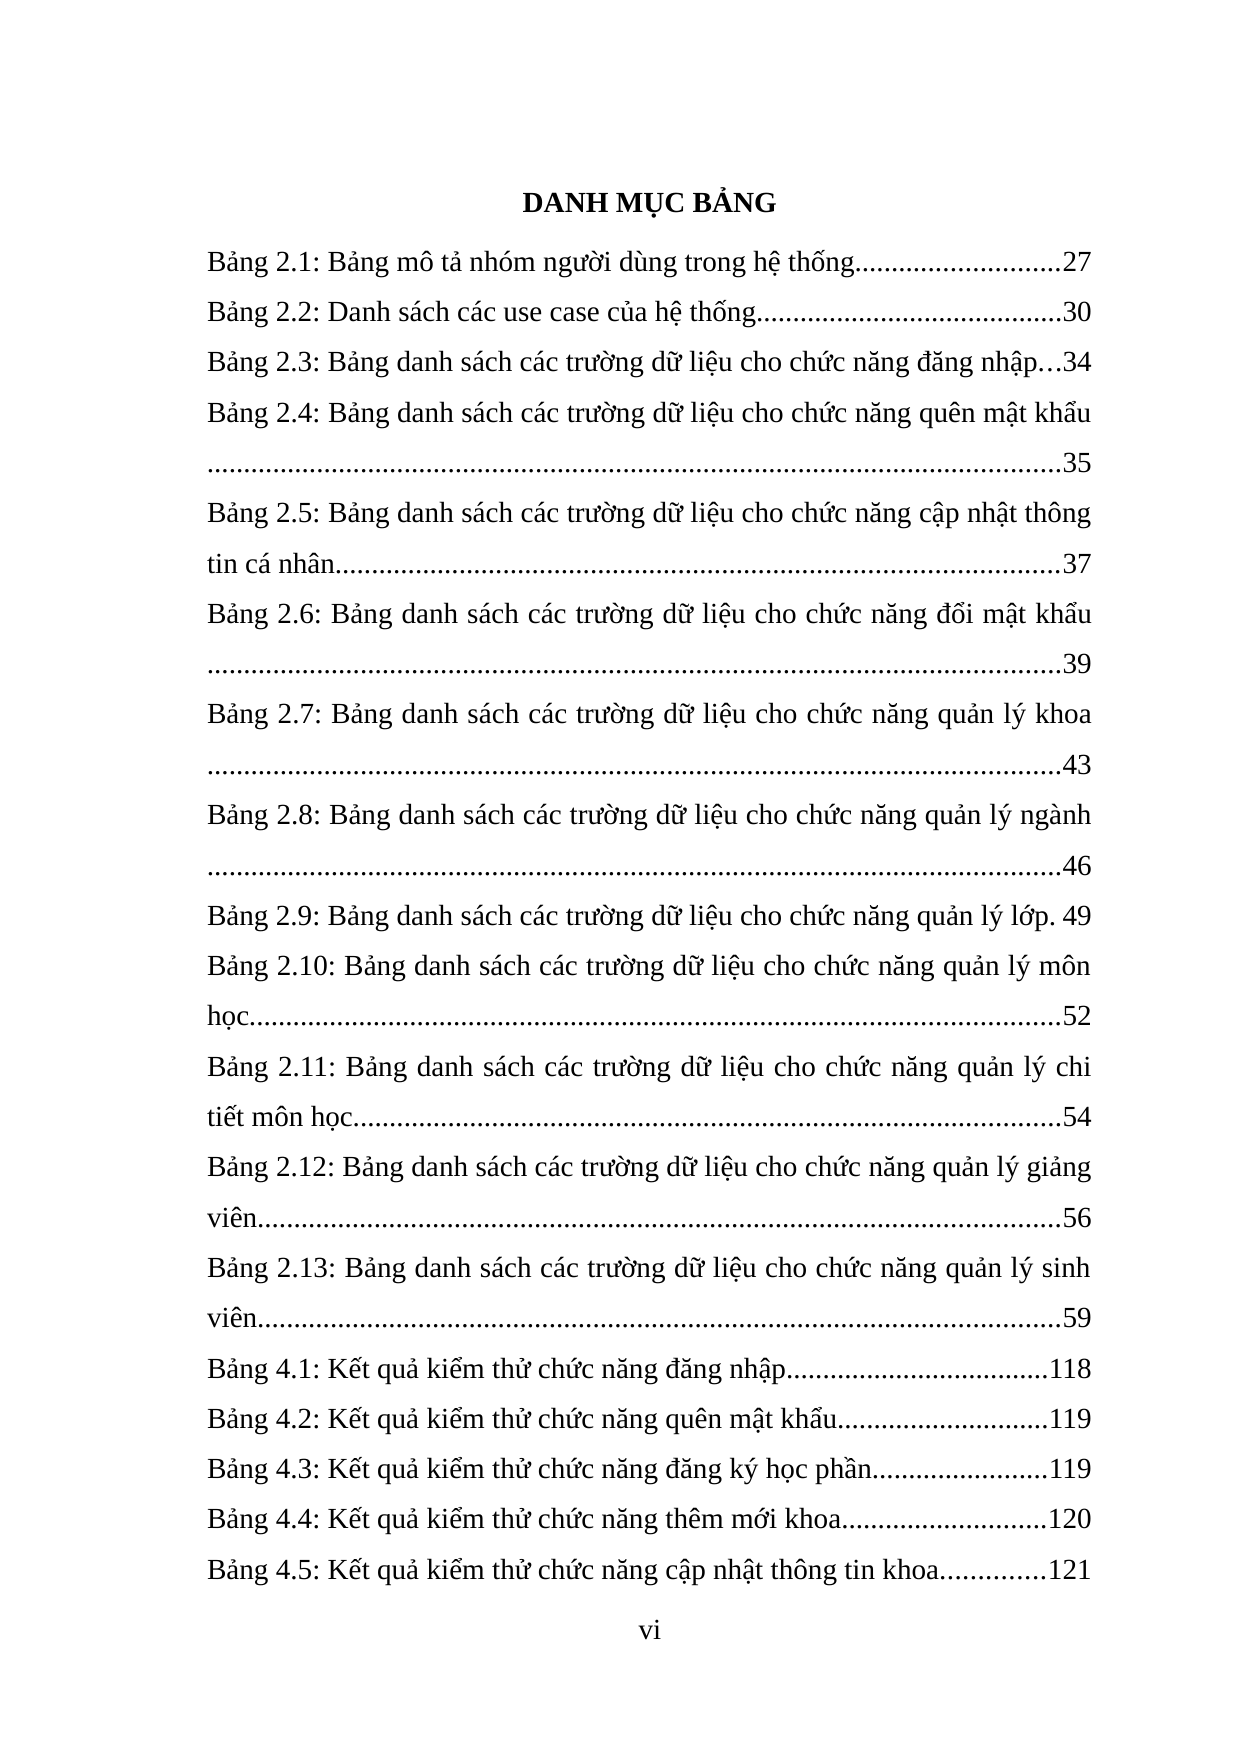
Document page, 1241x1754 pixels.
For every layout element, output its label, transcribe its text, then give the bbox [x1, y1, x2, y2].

text Bảng 2.7: Bảng danh sách các trường dữ liệu cho chức năng quản lý khoa 43 [207, 697, 1092, 781]
text Bảng 2.13: Bảng danh sách các trường dữ liệu cho chức năng quản lý sinh viên 59 [207, 1250, 1092, 1334]
text Bảng 2.8: Bảng danh sách các trường dữ liệu cho chức năng quản lý ngành 46 [207, 797, 1092, 881]
subtitle DANH MỤC BẢNG [207, 185, 1092, 219]
text Bảng 2.1: Bảng mô tả nhóm người dùng trong hệ thống 27 [207, 244, 1092, 277]
text Bảng 2.9: Bảng danh sách các trường dữ liệu cho chức năng quản lý lớp 49 [207, 898, 1092, 931]
text Bảng 2.4: Bảng danh sách các trường dữ liệu cho chức năng quên mật khẩu 35 [207, 395, 1092, 479]
text Bảng 2.11: Bảng danh sách các trường dữ liệu cho chức năng quản lý chi tiết môn học 54 [207, 1049, 1092, 1133]
text Bảng 4.3: Kết quả kiểm thử chức năng đăng ký học phần 119 [207, 1451, 1092, 1485]
text Bảng 4.4: Kết quả kiểm thử chức năng thêm mới khoa 120 [207, 1502, 1092, 1535]
text Bảng 4.5: Kết quả kiểm thử chức năng cập nhật thông tin khoa 121 [207, 1552, 1092, 1586]
text Bảng 4.2: Kết quả kiểm thử chức năng quên mật khẩu 119 [207, 1401, 1092, 1434]
text Bảng 4.1: Kết quả kiểm thử chức năng đăng nhập 118 [207, 1351, 1092, 1384]
text Bảng 2.12: Bảng danh sách các trường dữ liệu cho chức năng quản lý giảng viên 56 [207, 1149, 1092, 1233]
text Bảng 2.5: Bảng danh sách các trường dữ liệu cho chức năng cập nhật thông tin cá nhân 37 [207, 495, 1092, 579]
text Bảng 2.10: Bảng danh sách các trường dữ liệu cho chức năng quản lý môn học 52 [207, 948, 1092, 1032]
text Bảng 2.3: Bảng danh sách các trường dữ liệu cho chức năng đăng nhập 34 [207, 344, 1092, 378]
text Bảng 2.2: Danh sách các use case của hệ thống 30 [207, 294, 1092, 328]
text Bảng 2.6: Bảng danh sách các trường dữ liệu cho chức năng đổi mật khẩu 39 [207, 596, 1092, 680]
